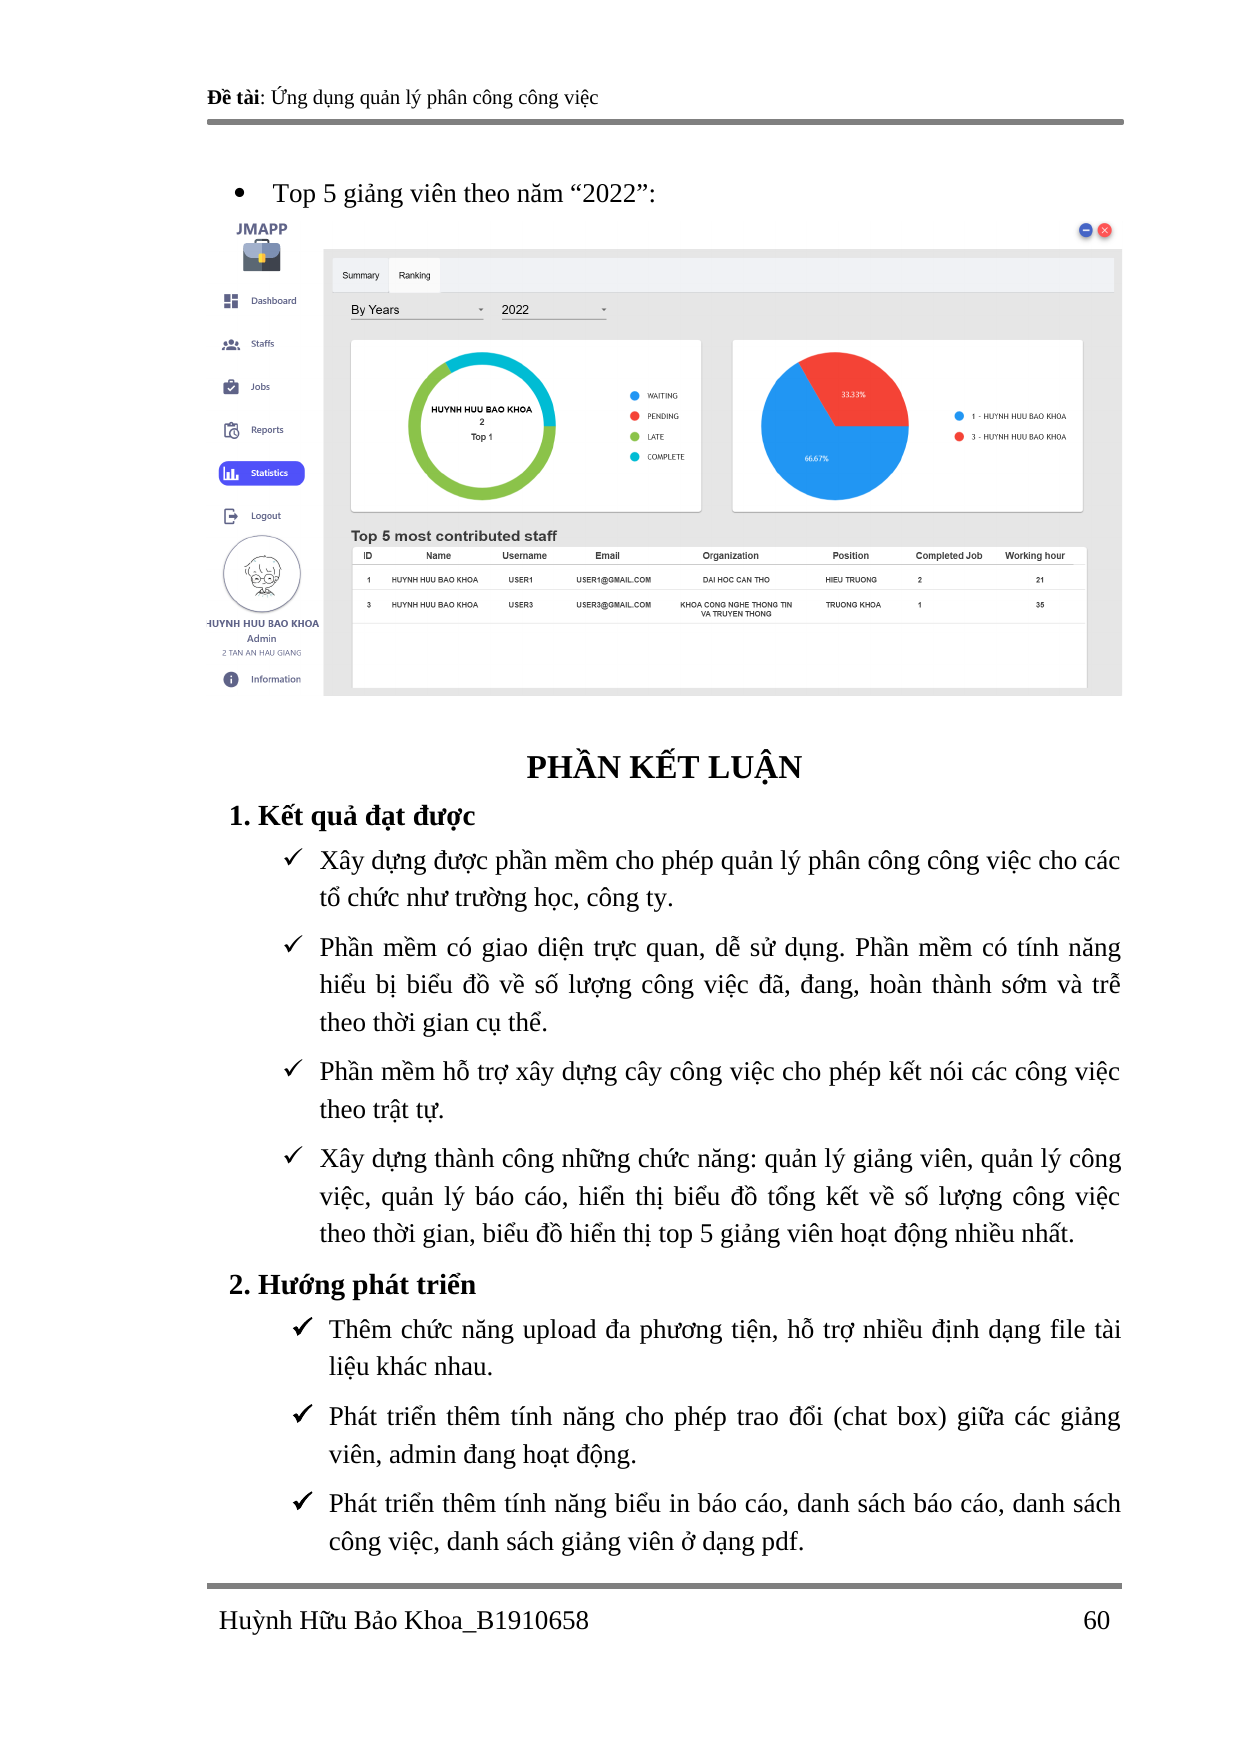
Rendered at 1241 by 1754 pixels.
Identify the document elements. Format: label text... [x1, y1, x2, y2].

subtitle 2. Hướng phát triển [207, 1267, 1122, 1301]
subtitle PHẦN KẾT LUẬN [207, 747, 1122, 785]
picture [206, 221, 1123, 696]
list Xây dựng được phần mềm cho phép quản lý phân công công việc cho các tổ chức như trường học, công ty. [282, 844, 1122, 912]
list Thêm chức năng upload đa phương tiện, hỗ trợ nhiều định dạng file tài liệu khác nhau. [291, 1313, 1122, 1382]
list Phần mềm có giao diện trực quan, dễ sử dụng. Phần mềm có tính năng hiểu bị biểu đồ về số lượng công việc đã, đang, hoàn thành sớm và trễ theo thời gian cụ thể. [282, 931, 1122, 1037]
list Phát triển thêm tính năng biểu in báo cáo, danh sách báo cáo, danh sách công việc, danh sách giảng viên ở dạng pdf. [291, 1487, 1122, 1556]
subtitle 1. Kết quả đạt được [207, 798, 1122, 831]
list Phần mềm hỗ trợ xây dựng cây công việc cho phép kết nói các công việc theo trật tự. [282, 1055, 1122, 1124]
list Xây dựng thành công những chức năng: quản lý giảng viên, quản lý công việc, quản lý báo cáo, hiển thị biểu đồ tổng kết về số lượng công việc theo thời gian, biểu đồ hiển thị top 5 giảng viên hoạt động nhiều nhất. [282, 1143, 1122, 1248]
list Top 5 giảng viên theo năm “2022”: [235, 177, 1122, 208]
list Phát triển thêm tính năng cho phép trao đổi (chat box) giữa các giảng viên, admin đang hoạt động. [291, 1400, 1122, 1469]
